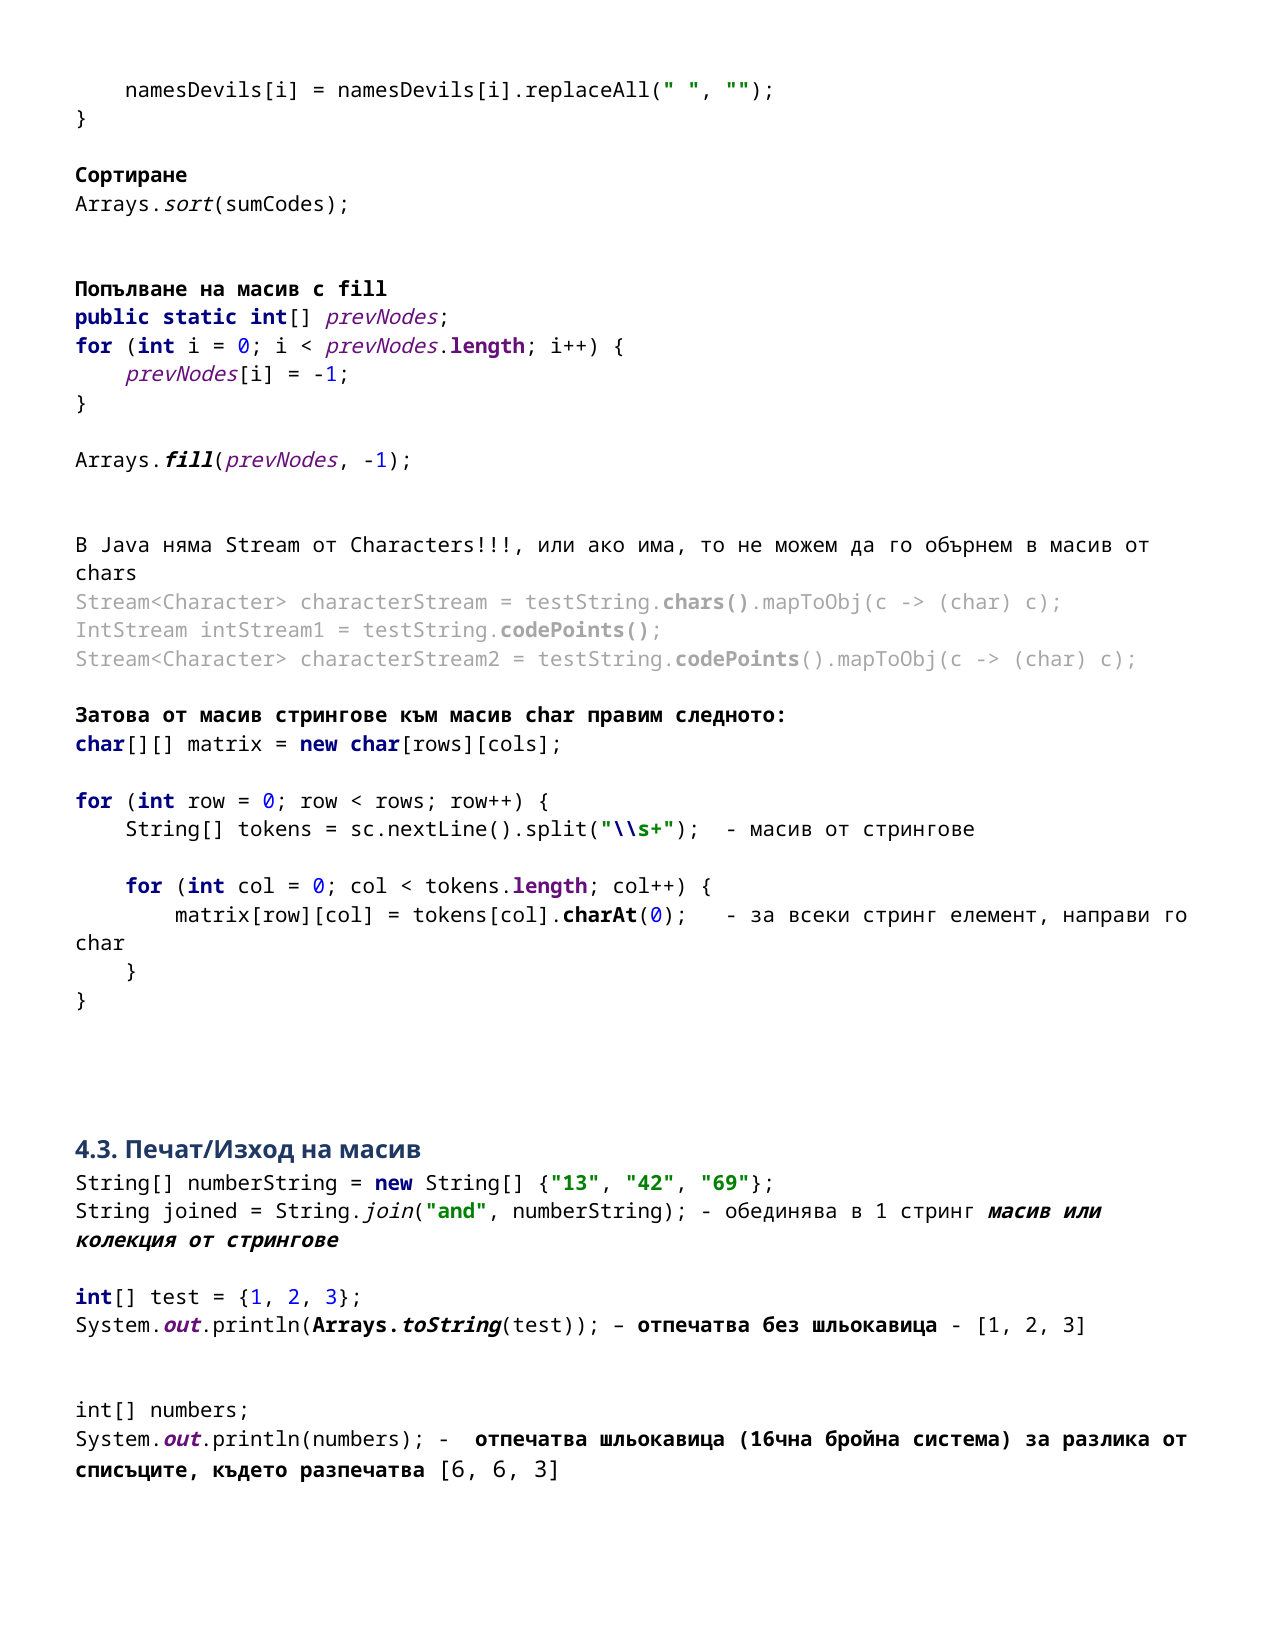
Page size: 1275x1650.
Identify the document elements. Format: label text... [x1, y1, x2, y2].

text int[] test = {1, 2, 3}; [75, 1282, 1200, 1310]
text int[] numbers; [75, 1396, 1200, 1424]
text В Java няма Stream от Characters!!!, или ако има, то не можем да го обърнем в масив от chars [75, 530, 1200, 587]
text System.out.println(Arrays.toString(test)); – отпечатва без шльокавица - [1, 2, 3] [75, 1310, 1200, 1339]
text Arrays.fill(prevNodes, -1); [75, 445, 1200, 473]
text for (int i = 0; i < prevNodes.length; i++) { prevNodes[i] = -1; } [75, 331, 1200, 416]
text IntStream intStream1 = testString.codePoints(); [75, 615, 1200, 644]
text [75, 75, 1200, 132]
text Попълване на масив с fill [75, 274, 1200, 302]
text Затова от масив стрингове към масив char правим следното: [75, 701, 1200, 729]
text Stream<Character> characterStream = testString.chars().mapToObj(c -> (char) c); [75, 587, 1200, 615]
text char[][] matrix = new char[rows][cols]; for (int row = 0; row < rows; row++) { String[] tokens = sc.nextLine().split("\\s+"); - масив от стрингове for (int col = 0; col < tokens.length; col++) { matrix[row][col] = tokens[col].charAt(0); - за всеки стринг елемент, направи го char } } [75, 729, 1200, 1013]
text System.out.println(numbers); - отпечатва шльокавица (16чна бройна система) за разлика от списъците, където разпечатва [6, 6, 3] [75, 1424, 1200, 1484]
text Сортиране [75, 160, 1200, 189]
text public static int[] prevNodes; [75, 302, 1200, 331]
text String[] numberString = new String[] {"13", "42", "69"}; String joined = String.join("and", numberString); - обединява в 1 стринг масив или колекция от стрингове [75, 1168, 1200, 1253]
text Stream<Character> characterStream2 = testString.codePoints().mapToObj(c -> (char) c); [75, 644, 1200, 672]
text Arrays.sort(sumCodes); [75, 189, 1200, 217]
subtitle 4.3. Печат/Изход на масив [75, 1131, 1200, 1165]
